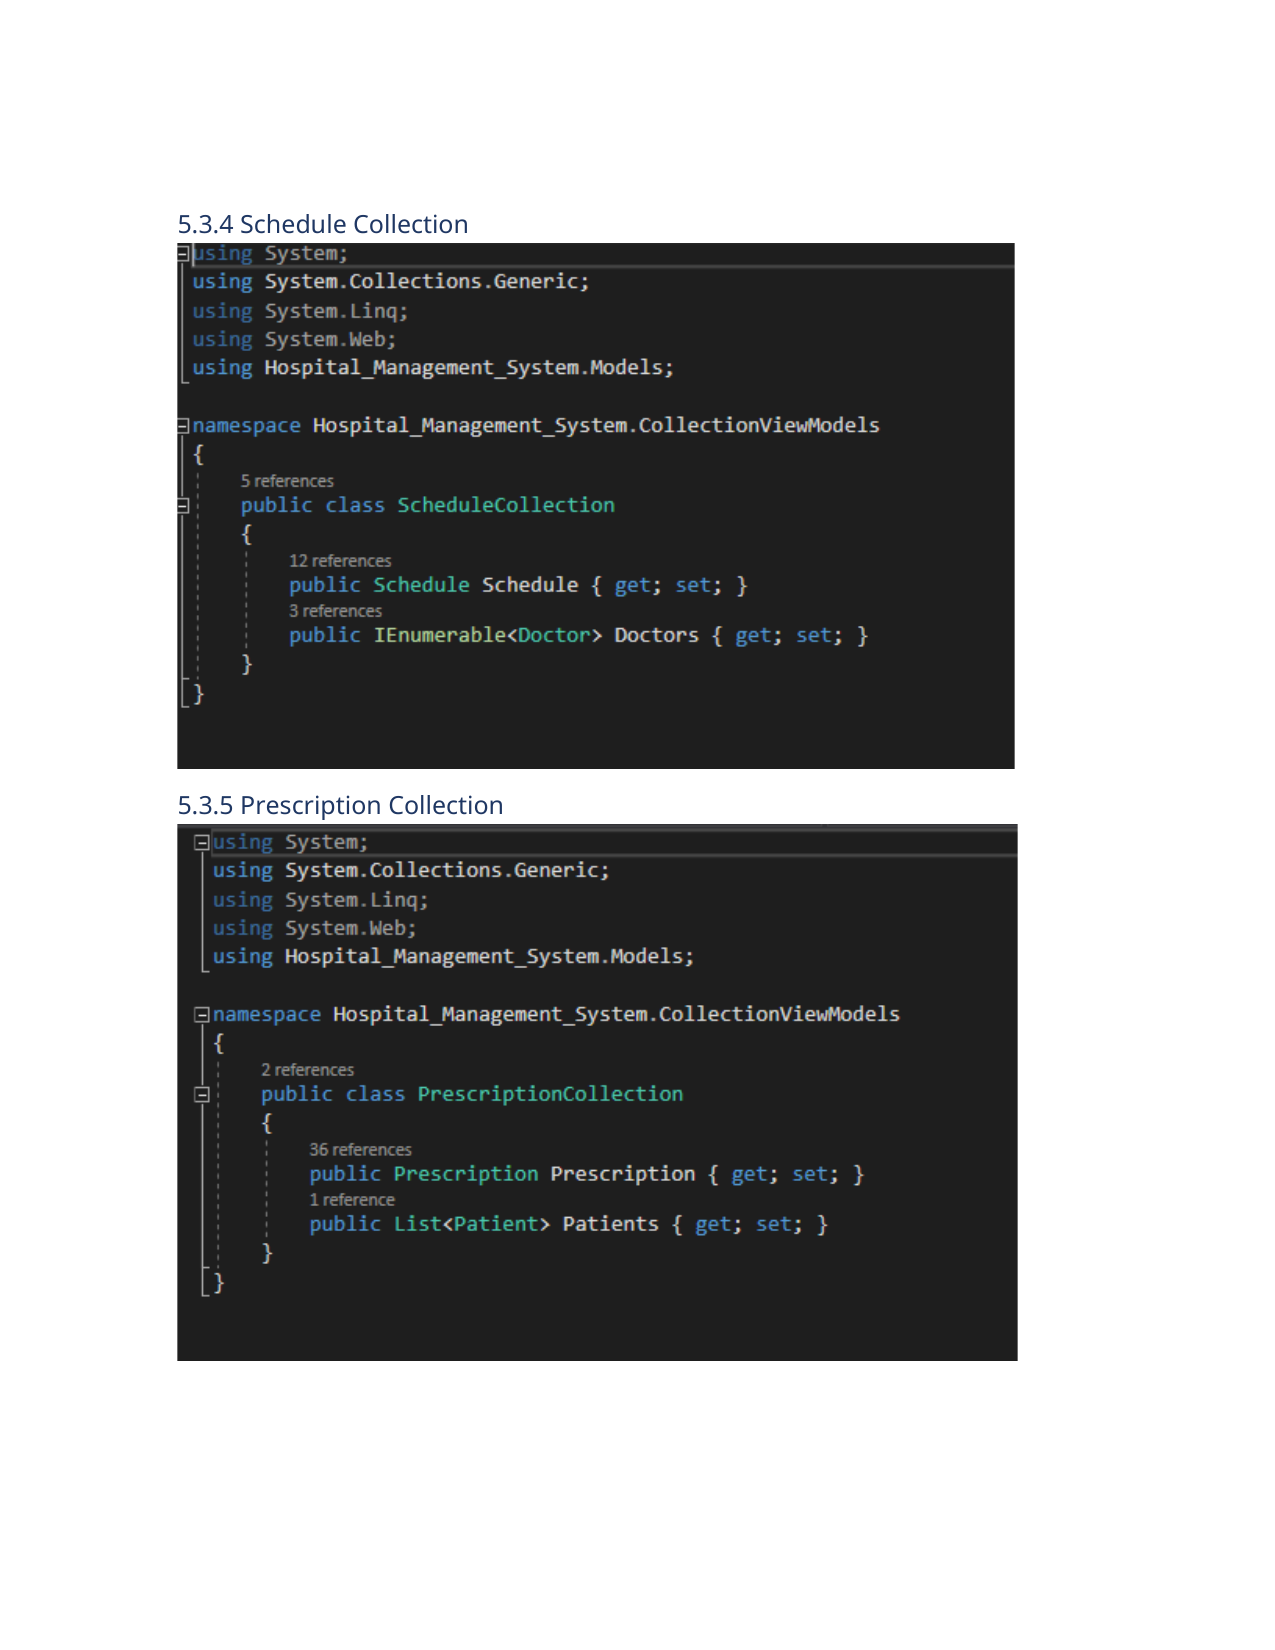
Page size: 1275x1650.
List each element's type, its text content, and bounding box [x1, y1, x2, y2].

picture [177, 243, 1015, 769]
subtitle 5.3.5 Prescription Collection [177, 787, 1098, 821]
subtitle 5.3.4 Schedule Collection [177, 207, 1098, 241]
picture [177, 824, 1018, 1361]
